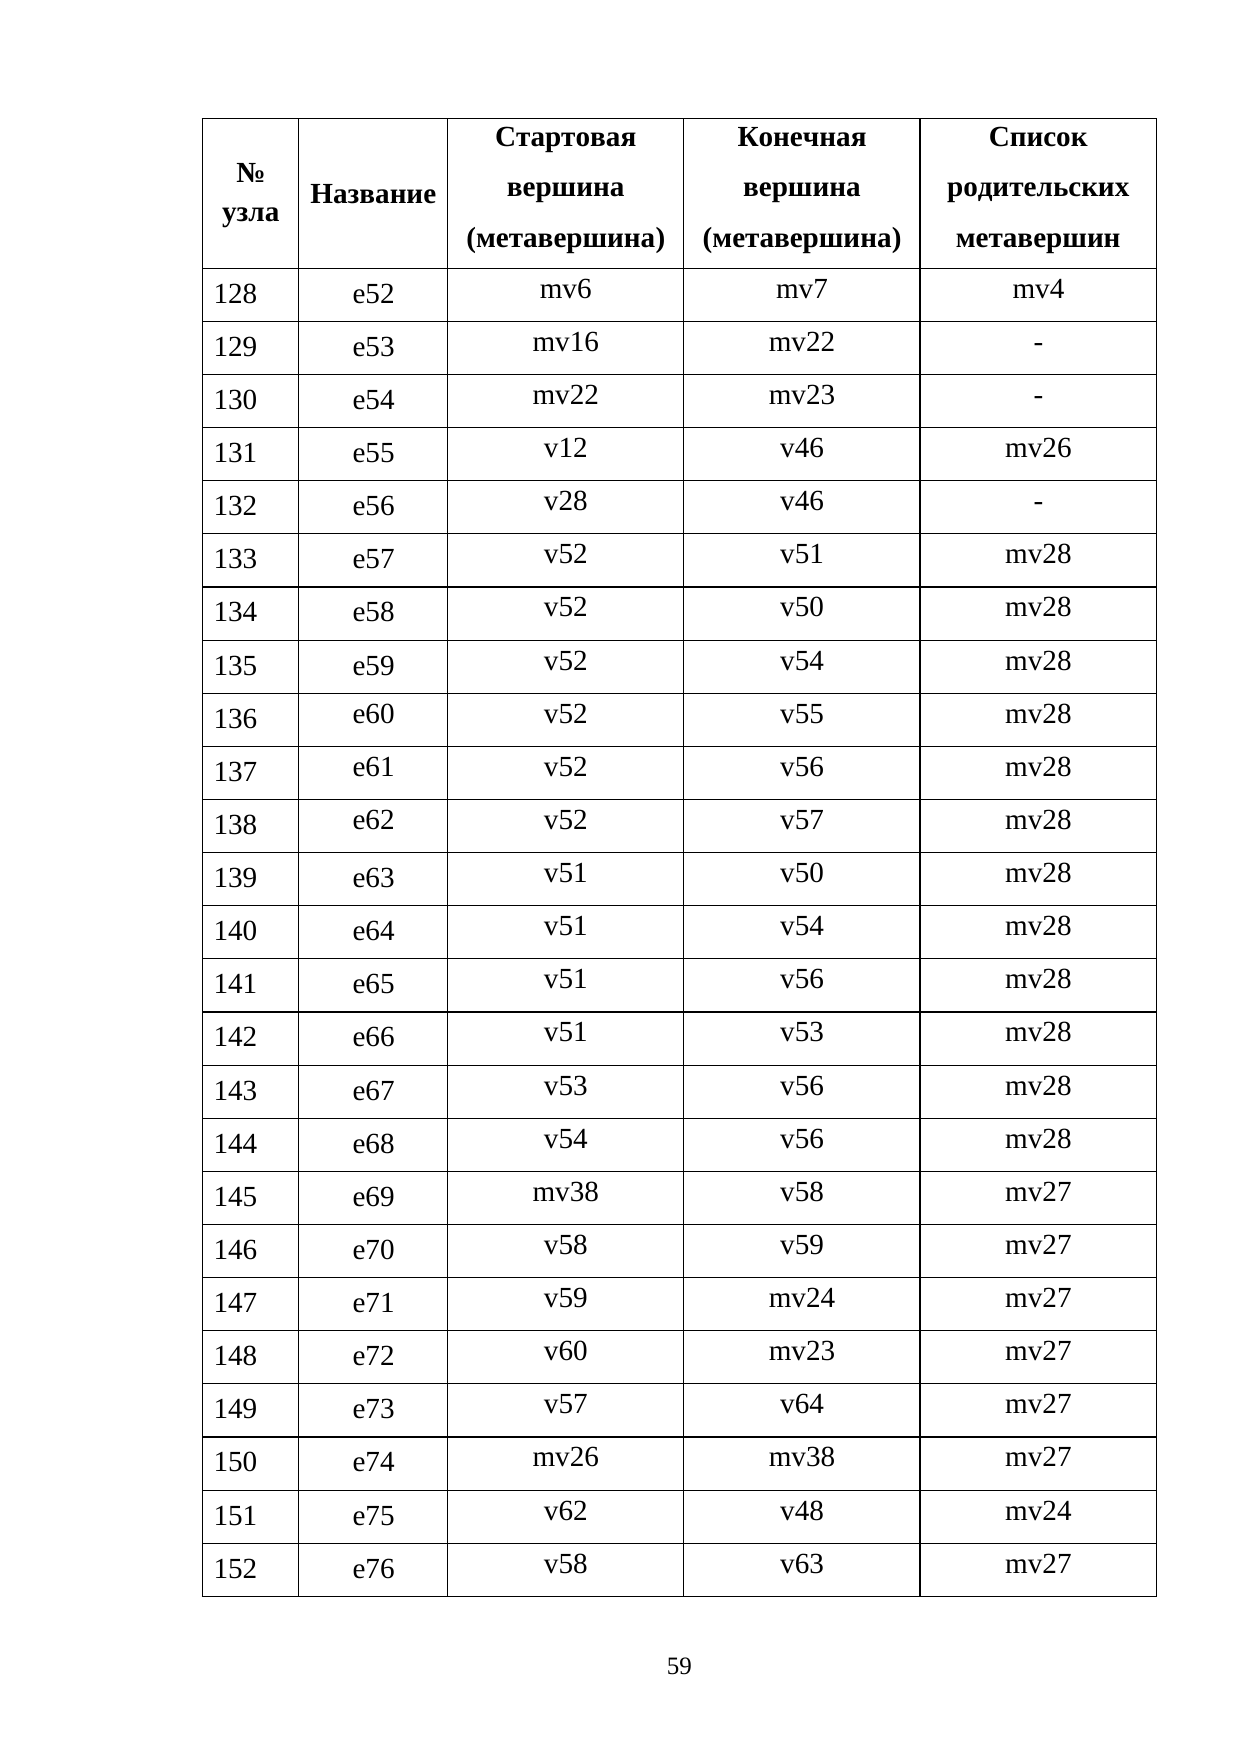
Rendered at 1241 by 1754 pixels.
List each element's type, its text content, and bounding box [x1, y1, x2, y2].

table_cell v64 [684, 1384, 919, 1436]
table_cell mv22 [684, 322, 919, 374]
table_cell v54 [448, 1119, 683, 1171]
table_cell mv28 [921, 1013, 1156, 1064]
table_cell e68 [299, 1119, 447, 1171]
table_cell 131 [203, 428, 298, 480]
table_cell mv27 [921, 1331, 1156, 1383]
table_cell mv26 [921, 428, 1156, 480]
table_cell v63 [684, 1544, 919, 1596]
table_cell - [921, 322, 1156, 374]
table_cell v51 [448, 1013, 683, 1064]
table_cell 144 [203, 1119, 298, 1171]
table_cell v46 [684, 481, 919, 533]
table_cell 145 [203, 1172, 298, 1224]
table_cell v60 [448, 1331, 683, 1383]
table_cell 146 [203, 1225, 298, 1277]
table_cell 149 [203, 1384, 298, 1436]
table_cell 137 [203, 747, 298, 799]
table_cell v46 [684, 428, 919, 480]
table_cell v59 [448, 1278, 683, 1330]
table_cell 130 [203, 375, 298, 427]
table_cell e64 [299, 906, 447, 958]
table_cell e63 [299, 853, 447, 905]
table_cell mv26 [448, 1438, 683, 1489]
table_cell e59 [299, 641, 447, 693]
table_cell v50 [684, 853, 919, 905]
table_cell 141 [203, 959, 298, 1011]
table_cell e58 [299, 588, 447, 639]
table_cell 150 [203, 1438, 298, 1489]
table_cell mv27 [921, 1172, 1156, 1224]
table_cell e72 [299, 1331, 447, 1383]
table_cell e60 [299, 694, 447, 746]
table_cell v58 [448, 1225, 683, 1277]
table_cell 133 [203, 534, 298, 586]
table_header Название [299, 119, 447, 268]
table_cell v56 [684, 747, 919, 799]
table_cell e76 [299, 1544, 447, 1596]
table_cell 143 [203, 1066, 298, 1118]
table_cell 134 [203, 588, 298, 639]
table_cell 142 [203, 1013, 298, 1064]
table_cell mv28 [921, 800, 1156, 852]
table_cell e70 [299, 1225, 447, 1277]
table_cell mv27 [921, 1384, 1156, 1436]
table_cell e67 [299, 1066, 447, 1118]
table_cell e71 [299, 1278, 447, 1330]
table_cell v51 [448, 906, 683, 958]
table_cell v54 [684, 906, 919, 958]
table_cell v51 [448, 959, 683, 1011]
table_header Стартовая вершина (метавершина) [448, 119, 683, 268]
table_cell v53 [448, 1066, 683, 1118]
table_cell e56 [299, 481, 447, 533]
table_cell mv28 [921, 694, 1156, 746]
table_cell mv28 [921, 959, 1156, 1011]
table_cell 136 [203, 694, 298, 746]
table_cell v51 [684, 534, 919, 586]
table_cell 129 [203, 322, 298, 374]
table_cell v28 [448, 481, 683, 533]
table_cell mv28 [921, 1066, 1156, 1118]
table_cell 135 [203, 641, 298, 693]
table_cell e61 [299, 747, 447, 799]
table_cell 139 [203, 853, 298, 905]
table_cell mv28 [921, 906, 1156, 958]
table_cell - [921, 481, 1156, 533]
table_cell mv6 [448, 269, 683, 321]
table_header Конечная вершина (метавершина) [684, 119, 919, 268]
table_cell v56 [684, 1066, 919, 1118]
table_cell v52 [448, 800, 683, 852]
table_cell v58 [448, 1544, 683, 1596]
table_cell v52 [448, 747, 683, 799]
table_cell v59 [684, 1225, 919, 1277]
table_cell v62 [448, 1491, 683, 1543]
table_cell v52 [448, 534, 683, 586]
table_cell v56 [684, 959, 919, 1011]
table_cell 148 [203, 1331, 298, 1383]
table_cell 128 [203, 269, 298, 321]
table_cell e66 [299, 1013, 447, 1064]
table_cell mv24 [684, 1278, 919, 1330]
table_cell mv38 [448, 1172, 683, 1224]
table_cell e55 [299, 428, 447, 480]
table_cell e69 [299, 1172, 447, 1224]
table_cell mv24 [921, 1491, 1156, 1543]
table_cell mv4 [921, 269, 1156, 321]
table_cell 147 [203, 1278, 298, 1330]
table_cell v12 [448, 428, 683, 480]
table_cell e74 [299, 1438, 447, 1489]
table_cell v57 [684, 800, 919, 852]
table_cell v48 [684, 1491, 919, 1543]
table_cell mv27 [921, 1278, 1156, 1330]
table_cell e65 [299, 959, 447, 1011]
table_cell mv27 [921, 1225, 1156, 1277]
table_cell 152 [203, 1544, 298, 1596]
table_cell mv16 [448, 322, 683, 374]
table_cell e62 [299, 800, 447, 852]
table_cell mv28 [921, 641, 1156, 693]
table_cell v58 [684, 1172, 919, 1224]
table_header Список родительских метавершин [921, 119, 1156, 268]
table_cell v56 [684, 1119, 919, 1171]
table_cell e52 [299, 269, 447, 321]
table_cell mv28 [921, 853, 1156, 905]
table_cell mv27 [921, 1438, 1156, 1489]
table_cell mv23 [684, 375, 919, 427]
table_cell e54 [299, 375, 447, 427]
table_cell v52 [448, 694, 683, 746]
table_cell mv23 [684, 1331, 919, 1383]
table_cell mv28 [921, 747, 1156, 799]
table_cell v51 [448, 853, 683, 905]
table_cell mv27 [921, 1544, 1156, 1596]
table_cell v52 [448, 588, 683, 639]
table_cell mv38 [684, 1438, 919, 1489]
table_cell e75 [299, 1491, 447, 1543]
table_cell v52 [448, 641, 683, 693]
table_cell v50 [684, 588, 919, 639]
table_cell 132 [203, 481, 298, 533]
table_cell 151 [203, 1491, 298, 1543]
table_cell e57 [299, 534, 447, 586]
table_cell v54 [684, 641, 919, 693]
table_cell e73 [299, 1384, 447, 1436]
table_cell mv28 [921, 588, 1156, 639]
table_cell mv28 [921, 534, 1156, 586]
table_header № узла [203, 119, 298, 268]
table_cell mv22 [448, 375, 683, 427]
table_cell mv7 [684, 269, 919, 321]
table_cell - [921, 375, 1156, 427]
table_cell mv28 [921, 1119, 1156, 1171]
table_cell v57 [448, 1384, 683, 1436]
table_cell 140 [203, 906, 298, 958]
table_cell v53 [684, 1013, 919, 1064]
table_cell 138 [203, 800, 298, 852]
table_cell v55 [684, 694, 919, 746]
table_cell e53 [299, 322, 447, 374]
